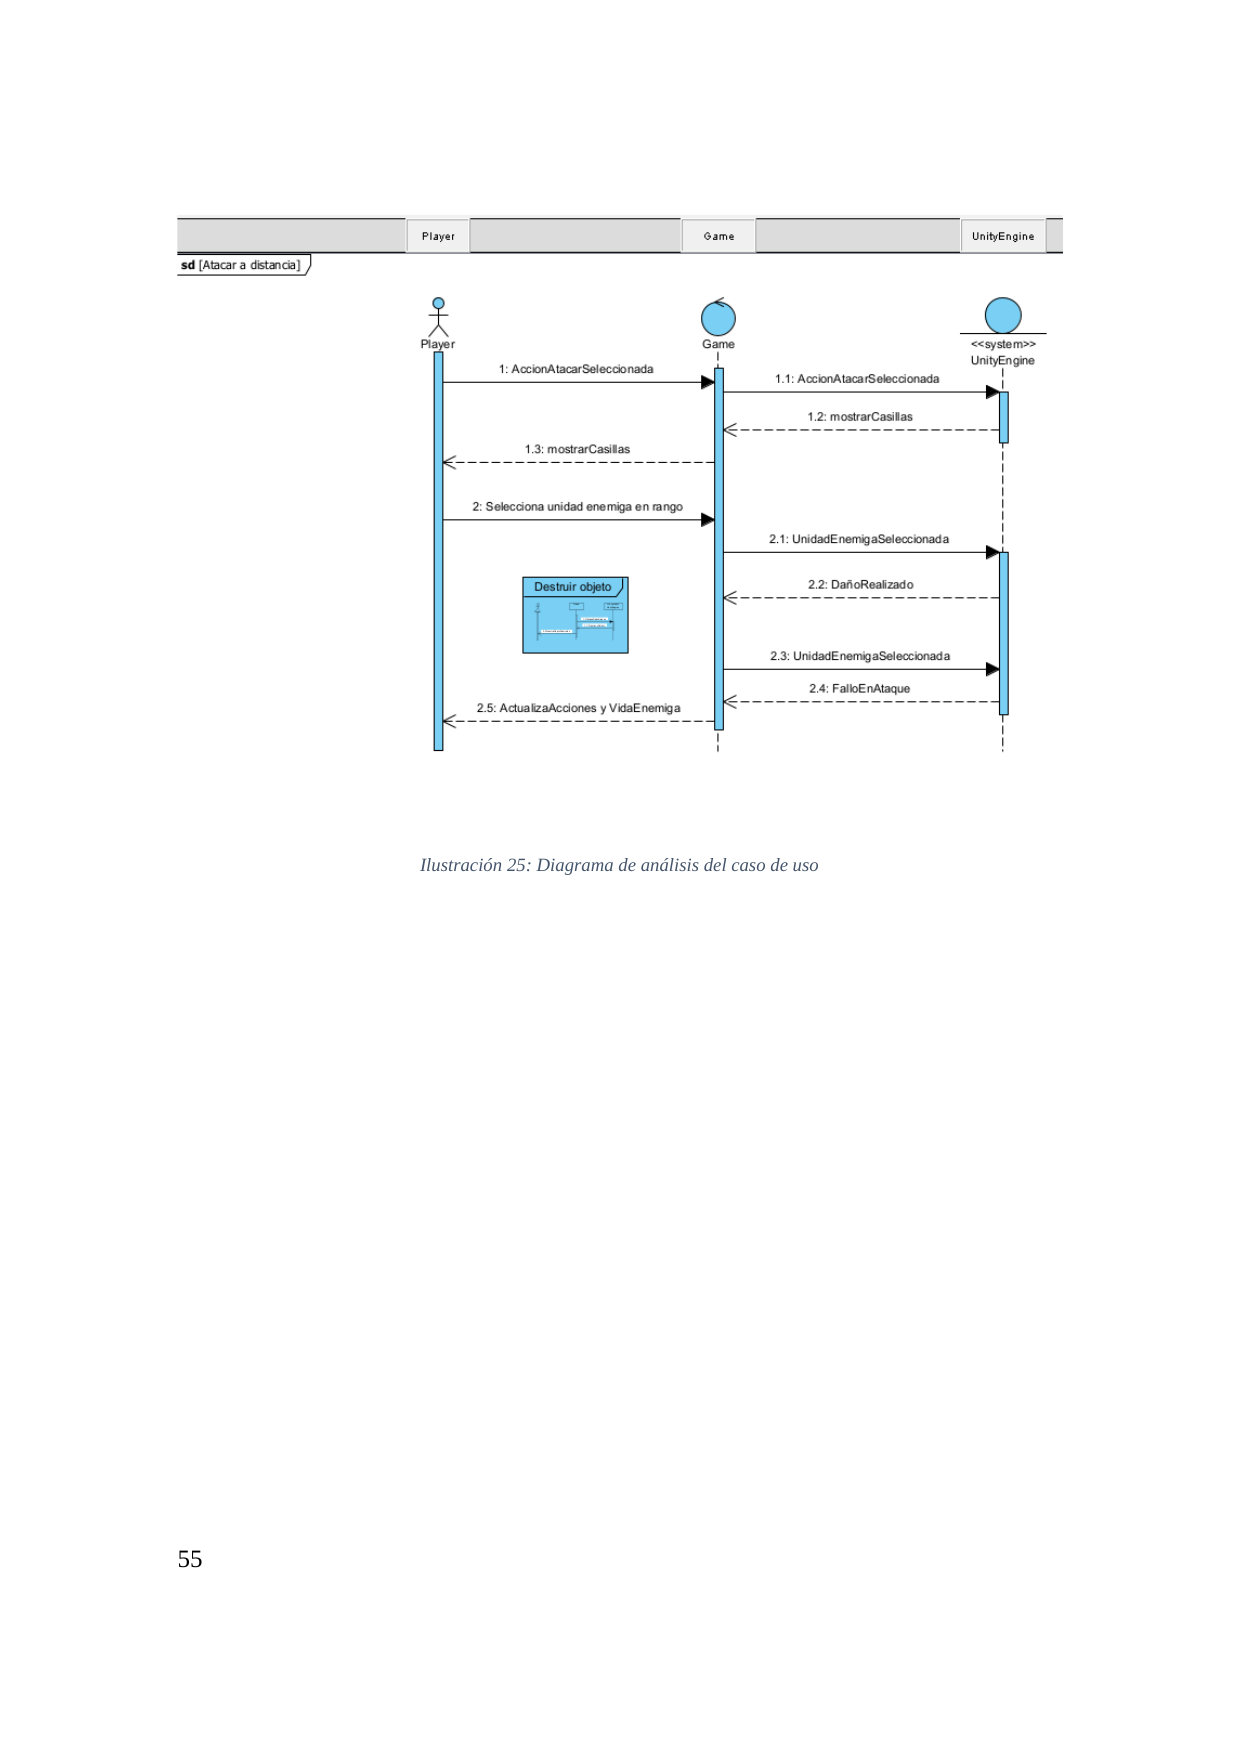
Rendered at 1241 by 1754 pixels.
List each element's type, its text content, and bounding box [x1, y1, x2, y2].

text Ilustración 25: Diagrama de análisis del caso de uso [177, 854, 1063, 876]
picture [177, 215, 1063, 815]
